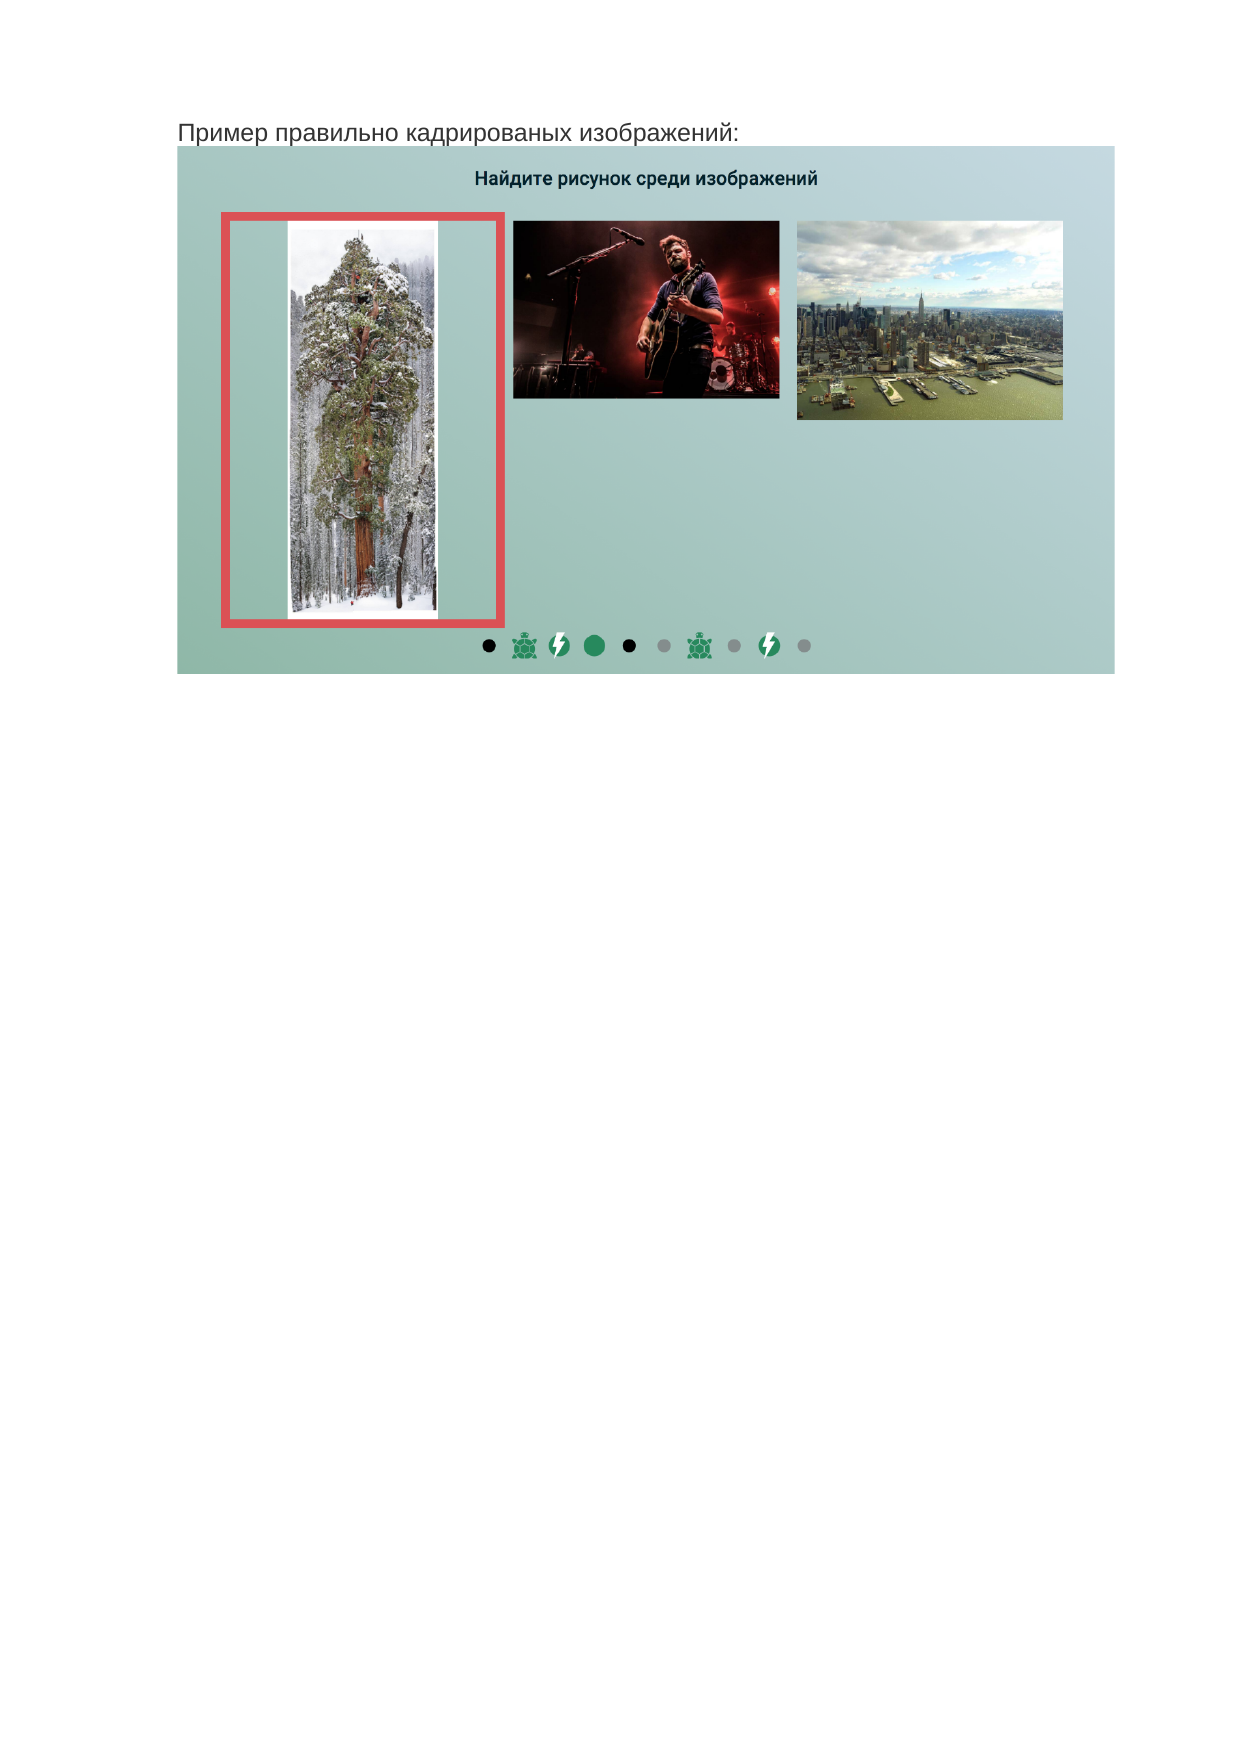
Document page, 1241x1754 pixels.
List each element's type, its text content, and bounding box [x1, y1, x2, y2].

picture [177, 146, 1115, 674]
